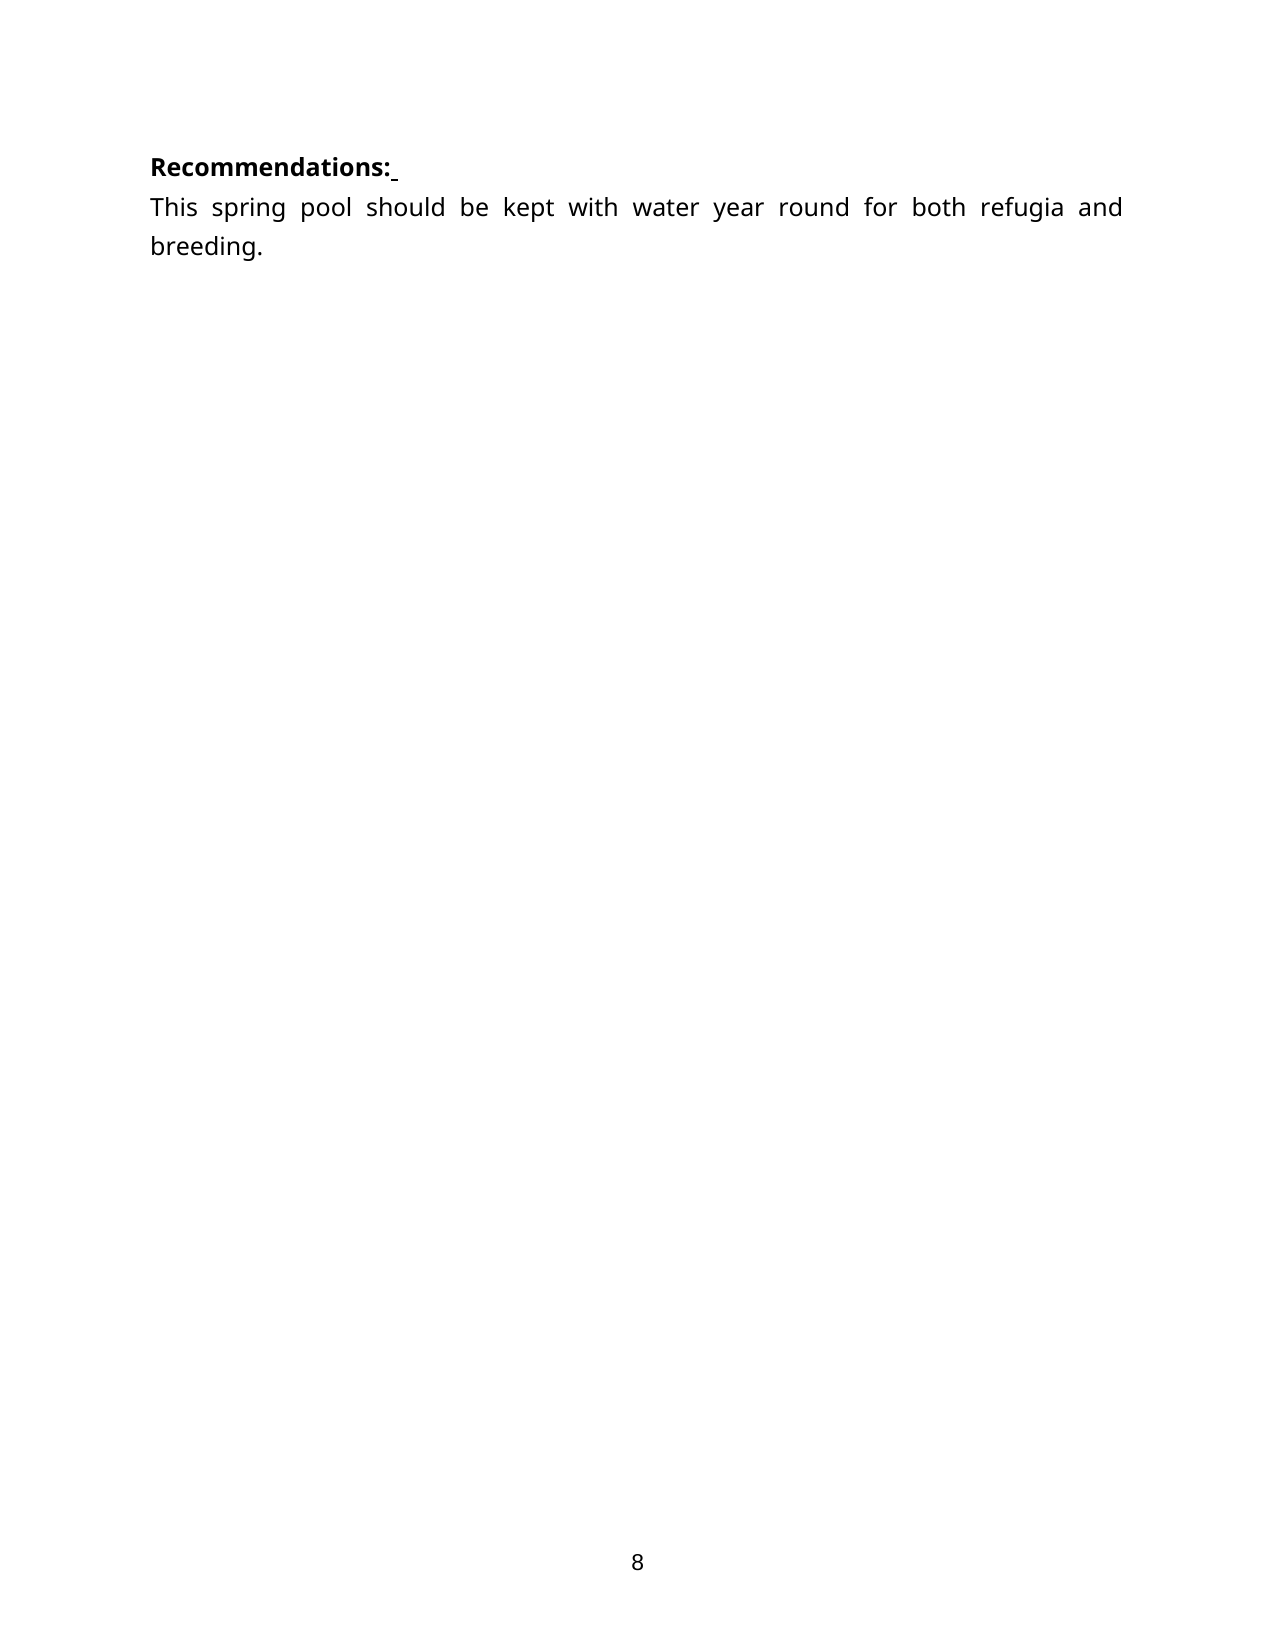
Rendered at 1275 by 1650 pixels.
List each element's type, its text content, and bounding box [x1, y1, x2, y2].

text This spring pool should be kept with water year round for both refugia and breeding. [150, 189, 1125, 262]
text Recommendations: [150, 150, 1125, 184]
